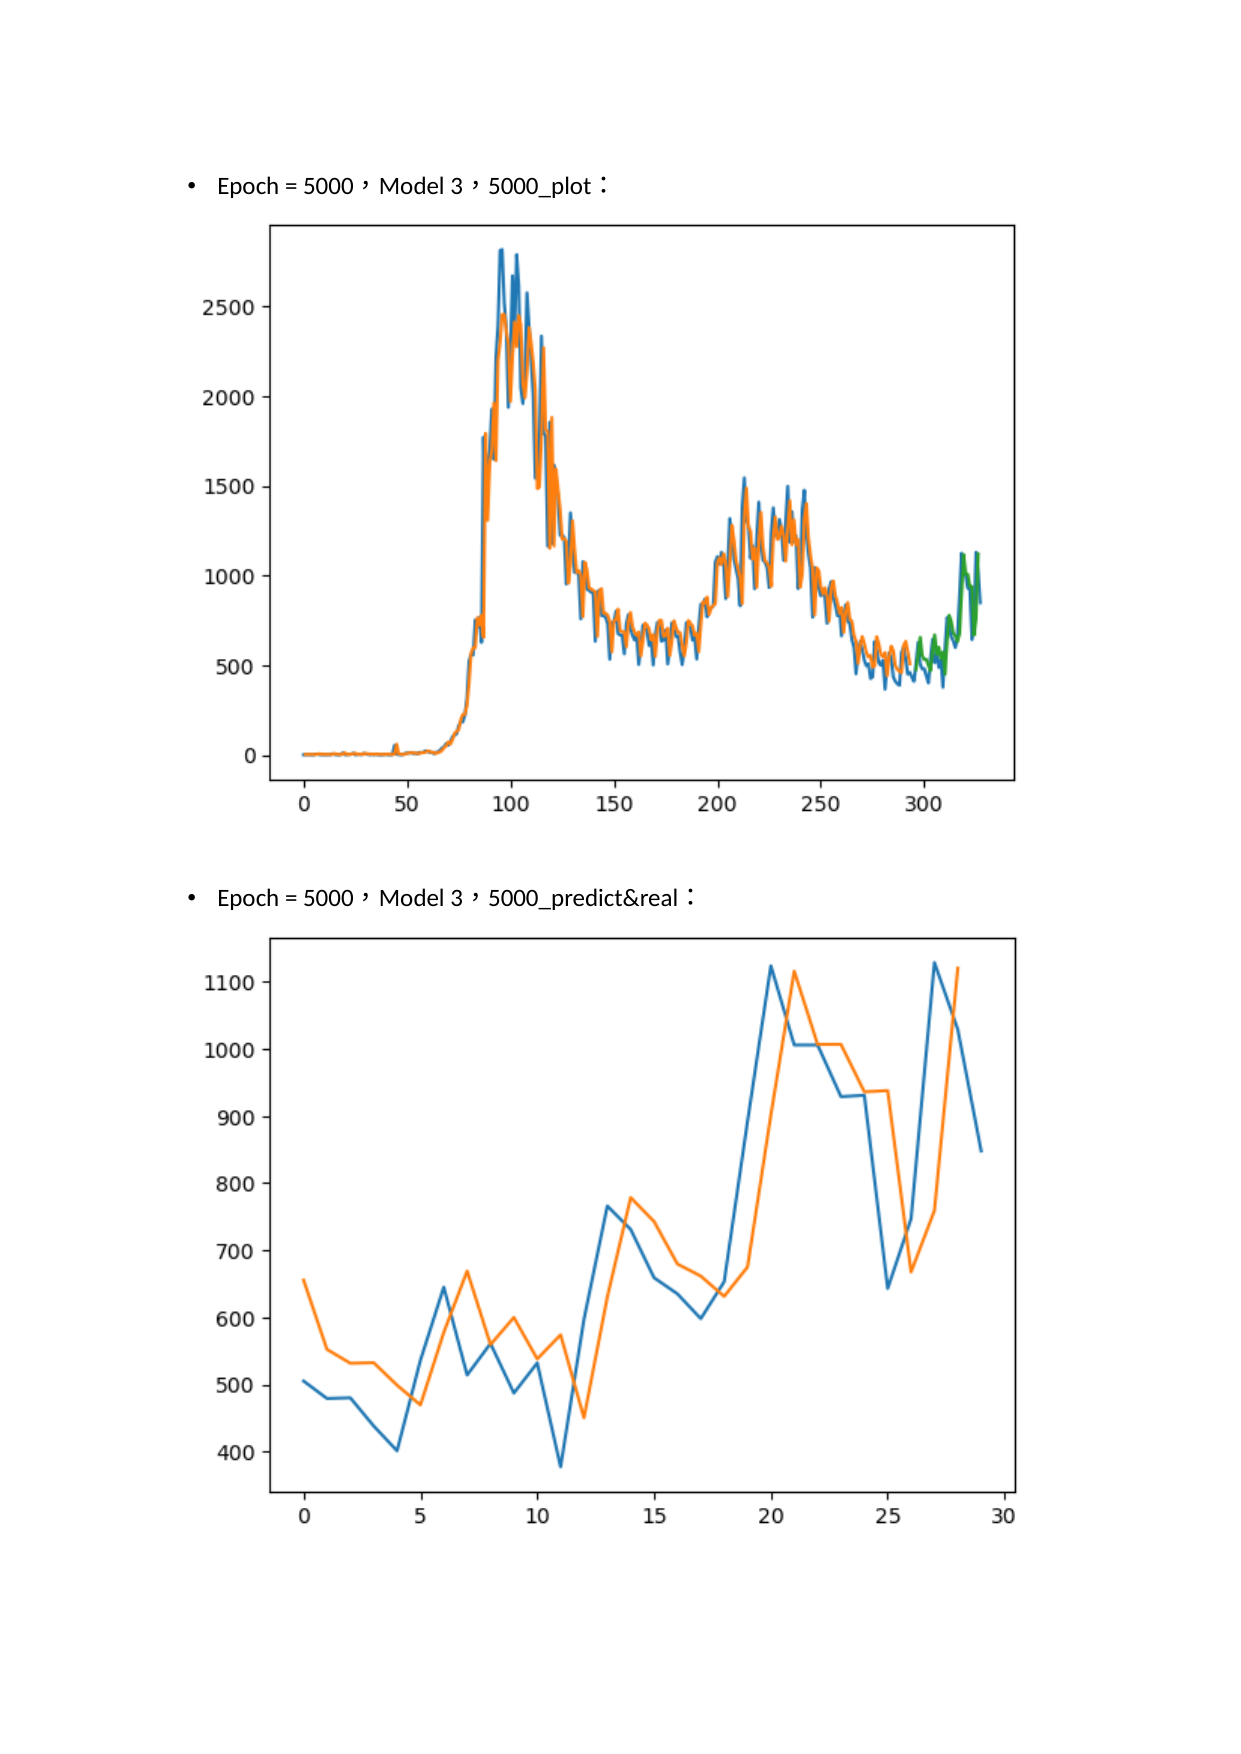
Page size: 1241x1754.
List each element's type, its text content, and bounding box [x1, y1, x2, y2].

picture [187, 210, 1029, 831]
list Epoch = 5000，Model 3，5000_plot： [187, 164, 1053, 202]
list Epoch = 5000，Model 3，5000_predict&real： [187, 877, 1053, 914]
picture [187, 923, 1033, 1543]
